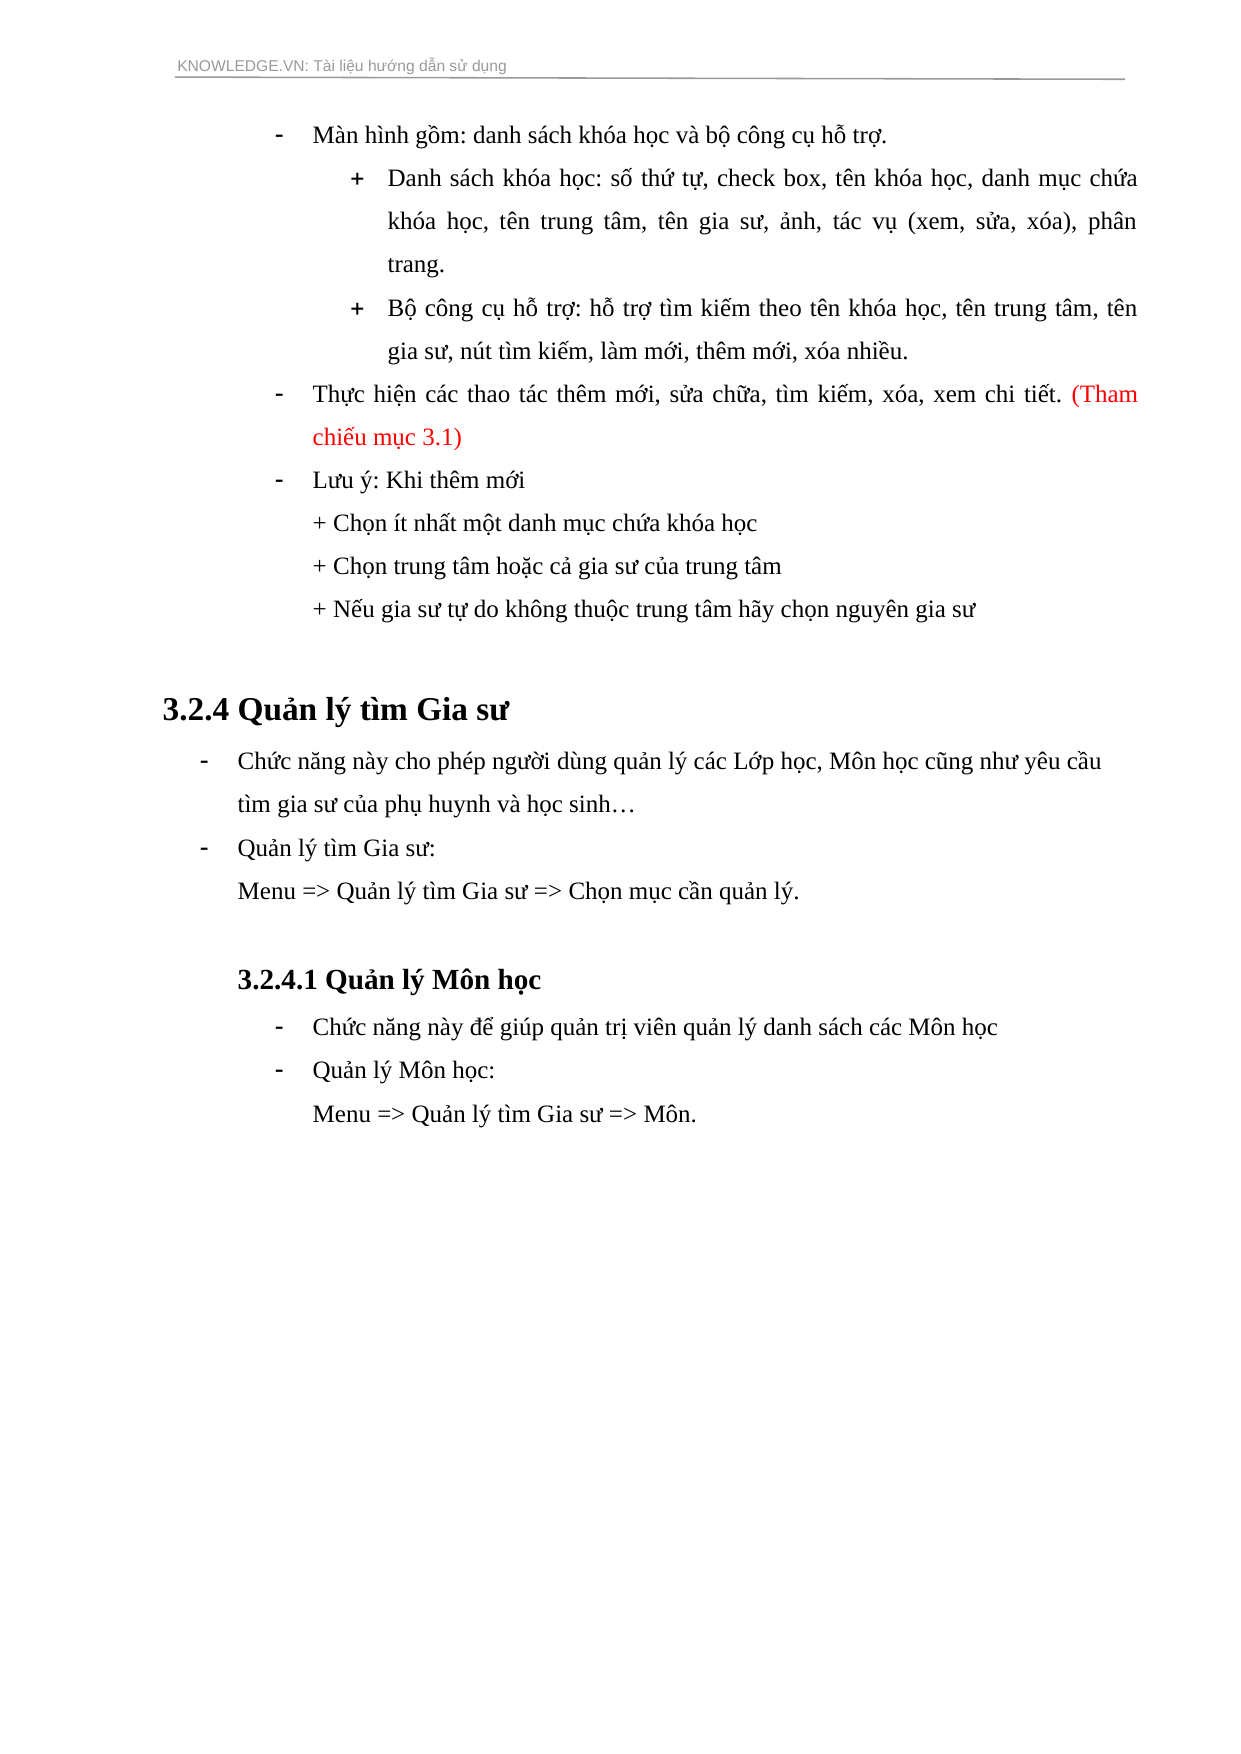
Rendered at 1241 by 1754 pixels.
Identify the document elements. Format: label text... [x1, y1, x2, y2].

list Thực hiện các thao tác thêm mới, sửa chữa, tìm kiếm, xóa, xem chi tiết. (Tham chiếu mục 3.1) [275, 379, 1138, 451]
list Chức năng này để giúp quản trị viên quản lý danh sách các Môn học [275, 1012, 1138, 1041]
list Màn hình gồm: danh sách khóa học và bộ công cụ hỗ trợ. [275, 120, 1138, 149]
list + Chọn ít nhất một danh mục chứa khóa học [312, 508, 1138, 537]
subtitle 3.2.4 Quản lý tìm Gia sư [162, 689, 1118, 727]
list + Chọn trung tâm hoặc cả gia sư của trung tâm [312, 551, 1138, 580]
list Quản lý Môn học: [275, 1056, 1138, 1084]
text Menu => Quản lý tìm Gia sư => Môn. [237, 1099, 1138, 1127]
list Bộ công cụ hỗ trợ: hỗ trợ tìm kiếm theo tên khóa học, tên trung tâm, tên gia sư, nút tìm kiếm, làm mới, thêm mới, xóa nhiều. [350, 293, 1138, 364]
text Menu => Quản lý tìm Gia sư => Chọn mục cần quản lý. [162, 876, 1138, 904]
text 3.2.4.1 Quản lý Môn học [162, 962, 1138, 996]
list Lưu ý: Khi thêm mới [275, 465, 1138, 494]
list + Nếu gia sư tự do không thuộc trung tâm hãy chọn nguyên gia sư [312, 594, 1138, 623]
list Danh sách khóa học: số thứ tự, check box, tên khóa học, danh mục chứa khóa học, tên trung tâm, tên gia sư, ảnh, tác vụ (xem, sửa, xóa), phân trang. [350, 163, 1138, 278]
list Quản lý tìm Gia sư: [200, 833, 1138, 861]
list Chức năng này cho phép người dùng quản lý các Lớp học, Môn học cũng như yêu cầu tìm gia sư của phụ huynh và học sinh… [200, 746, 1138, 818]
